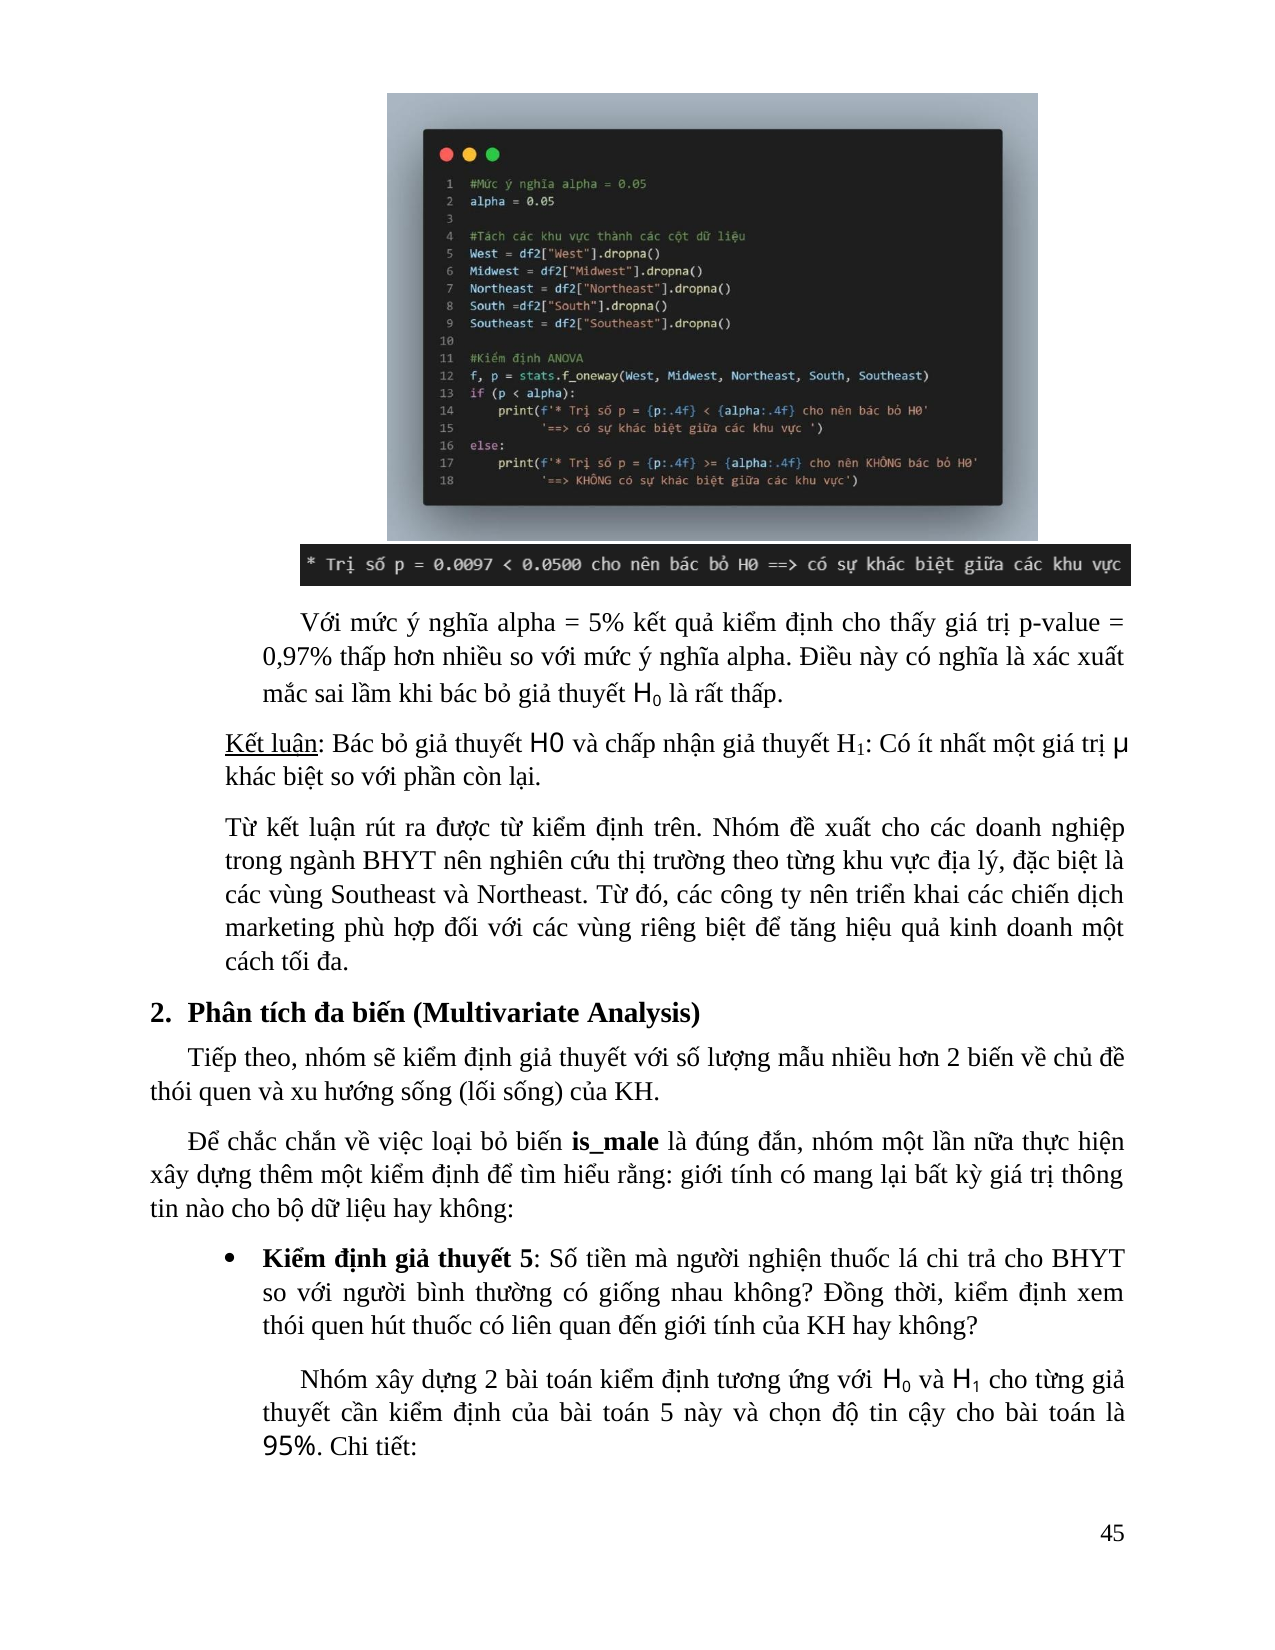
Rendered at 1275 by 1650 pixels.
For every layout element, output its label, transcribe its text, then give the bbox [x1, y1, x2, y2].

text khác biệt so với phần còn lại. [225, 762, 1237, 792]
text Tiếp theo, nhóm sẽ kiểm định giả thuyết với số lượng mẫu nhiều hơn 2 biến về chủ đề thói quen và xu hướng sống (lối sống) của KH. [150, 1041, 1125, 1106]
text Kết luận: Bác bỏ giả thuyết H0 và chấp nhận giả thuyết H1: Có ít nhất một giá trị μ [225, 727, 1237, 762]
text Để chắc chắn về việc loại bỏ biến is_male là đúng đắn, nhóm một lần nữa thực hiện xây dựng thêm một kiểm định để tìm hiểu rằng: giới tính có mang lại bất kỳ giá trị thông tin nào cho bộ dữ liệu hay không: [150, 1125, 1125, 1223]
picture [300, 544, 1131, 586]
text Từ kết luận rút ra được từ kiểm định trên. Nhóm đề xuất cho các doanh nghiệp trong ngành BHYT nên nghiên cứu thị trường theo từng khu vực địa lý, đặc biệt là các vùng Southeast và Northeast. Từ đó, các công ty nên triển khai các chiến dịch marketing phù hợp đối với các vùng riêng biệt để tăng hiệu quả kinh doanh một cách tối đa. [225, 811, 1125, 976]
subtitle Phân tích đa biến (Multivariate Analysis) [150, 995, 1237, 1029]
picture [387, 93, 1038, 541]
text Nhóm xây dựng 2 bài toán kiểm định tương ứng với H0 và H1 cho từng giả thuyết cần kiểm định của bài toán 5 này và chọn độ tin cậy cho bài toán là 95%. Chi tiết: [262, 1360, 1125, 1463]
text Với mức ý nghĩa alpha = 5% kết quả kiểm định cho thấy giá trị p-value = 0,97% thấp hơn nhiều so với mức ý nghĩa alpha. Điều này có nghĩa là xác xuất mắc sai lầm khi bác bỏ giả thuyết H0 là rất thấp. [262, 606, 1125, 711]
list Kiểm định giả thuyết 5: Số tiền mà người nghiện thuốc lá chi trả cho BHYT so với người bình thường có giống nhau không? Đồng thời, kiểm định xem thói quen hút thuốc có liên quan đến giới tính của KH hay không? [225, 1242, 1126, 1341]
